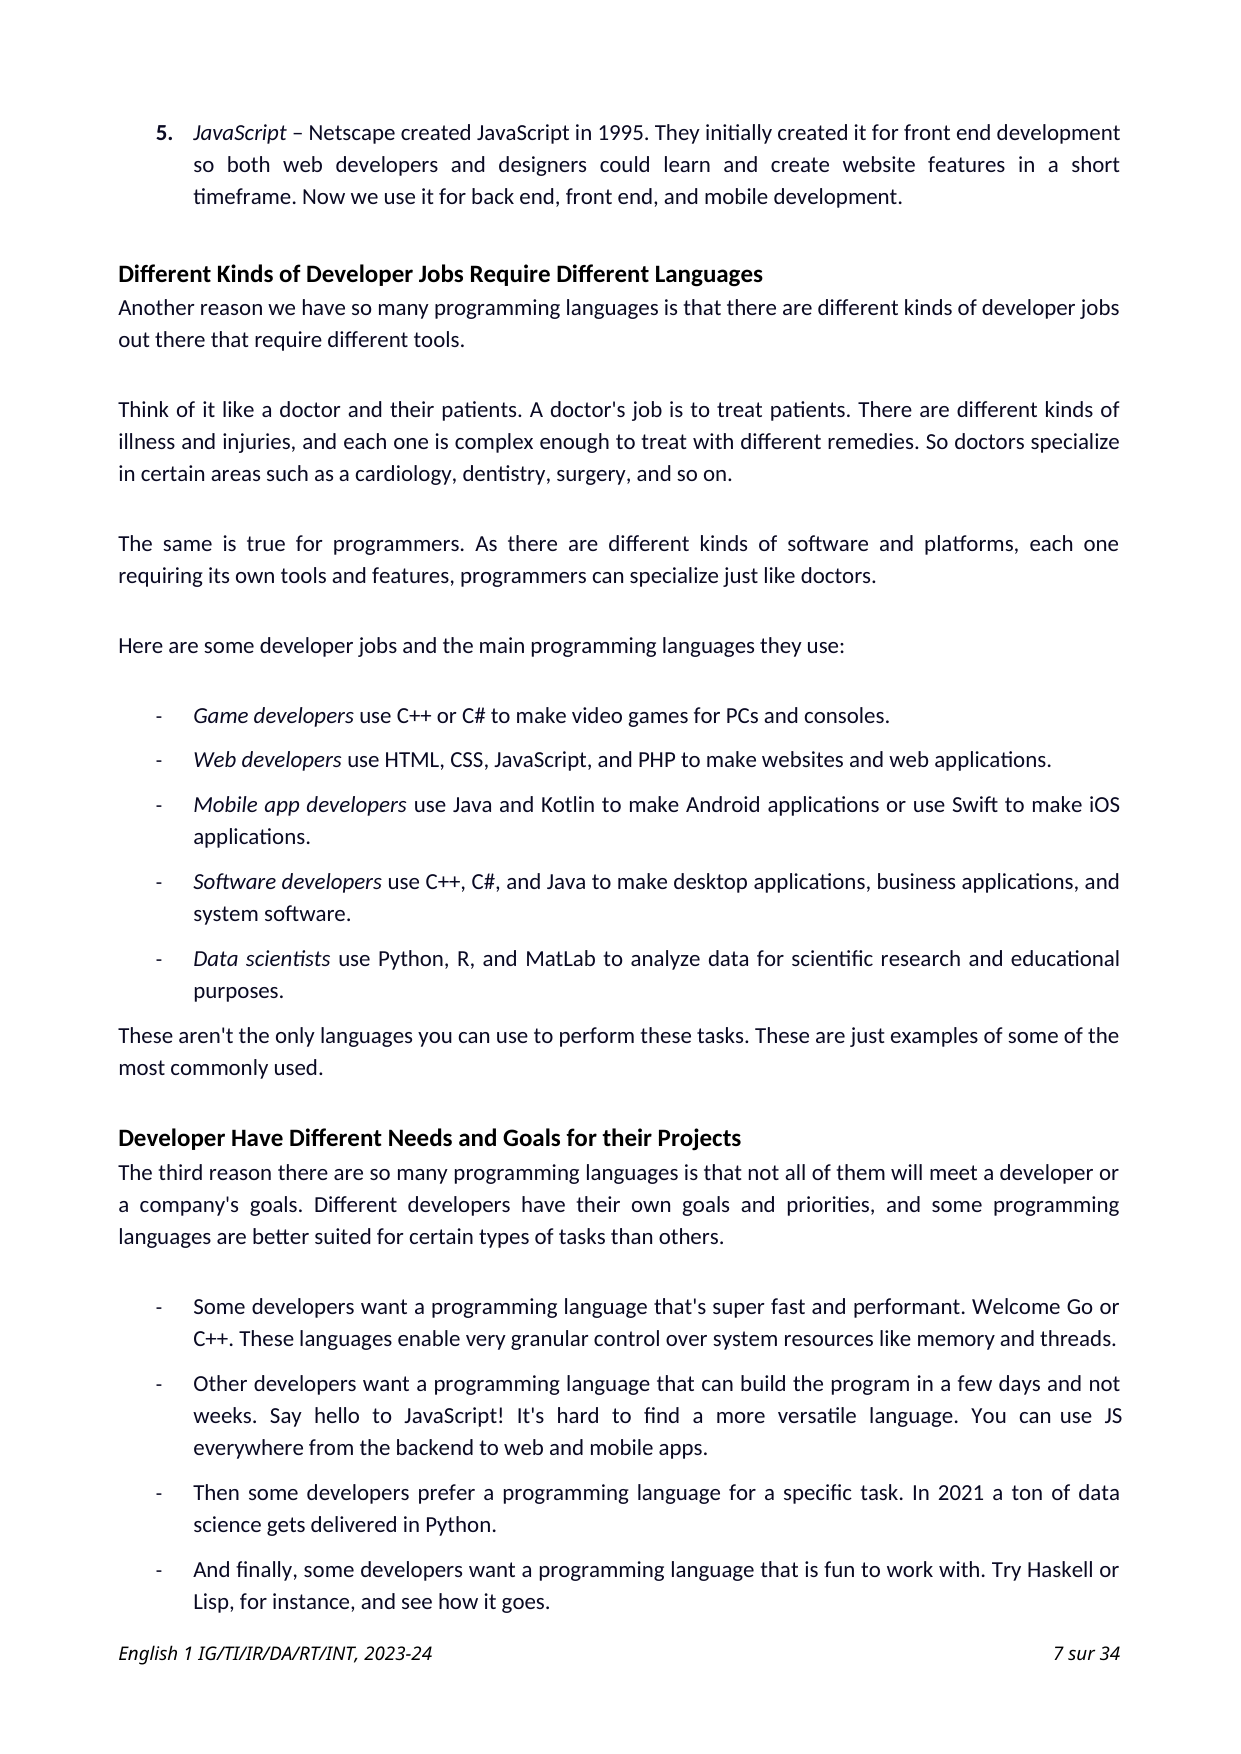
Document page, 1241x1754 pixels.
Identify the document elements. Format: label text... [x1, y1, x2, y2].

text The third reason there are so many programming languages is that not all of them will meet a developer or a company's goals. Different developers have their own goals and priorities, and some programming languages are better suited for certain types of tasks than others. [118, 1158, 1122, 1251]
list Then some developers prefer a programming language for a specific task. In 2021 a ton of data science gets delivered in Python. [156, 1478, 1122, 1538]
list Software developers use C++, C#, and Java to make desktop applications, business applications, and system software. [156, 867, 1122, 927]
subtitle Different Kinds of Developer Jobs Require Different Languages [118, 258, 1122, 288]
list Mobile app developers use Java and Kotlin to make Android applications or use Swift to make iOS applications. [156, 790, 1122, 850]
list Web developers use HTML, CSS, JavaScript, and PHP to make websites and web applications. [156, 745, 1122, 773]
list Game developers use C++ or C# to make video games for PCs and consoles. [156, 701, 1122, 729]
list Some developers want a programming language that's super fast and performant. Welcome Go or C++. These languages enable very granular control over system resources like memory and threads. [156, 1292, 1122, 1352]
text Here are some developer jobs and the main programming languages they use: [118, 631, 1122, 659]
text Think of it like a doctor and their patients. A doctor's job is to treat patients. There are different kinds of illness and injuries, and each one is complex enough to treat with different remedies. So doctors specialize in certain areas such as a cardiology, dentistry, surgery, and so on. [118, 395, 1122, 487]
list Data scientists use Python, R, and MatLab to analyze data for scientific research and educational purposes. [156, 944, 1122, 1004]
list JavaScript – Netscape created JavaScript in 1995. They initially created it for front end development so both web developers and designers could learn and create website features in a short timeframe. Now we use it for back end, front end, and mobile development. [156, 118, 1122, 211]
text The same is true for programmers. As there are different kinds of software and platforms, each one requiring its own tools and features, programmers can specialize just like doctors. [118, 529, 1122, 589]
text Another reason we have so many programming languages is that there are different kinds of developer jobs out there that require different tools. [118, 293, 1122, 353]
list Other developers want a programming language that can build the program in a few days and not weeks. Say hello to JavaScript! It's hard to find a more versatile language. You can use JS everywhere from the backend to web and mobile apps. [156, 1369, 1122, 1461]
list And finally, some developers want a programming language that is fun to work with. Try Haskell or Lisp, for instance, and see how it goes. [156, 1555, 1122, 1615]
subtitle Developer Have Different Needs and Goals for their Projects [118, 1123, 1122, 1153]
text These aren't the only languages you can use to perform these tasks. These are just examples of some of the most commonly used. [118, 1021, 1122, 1081]
